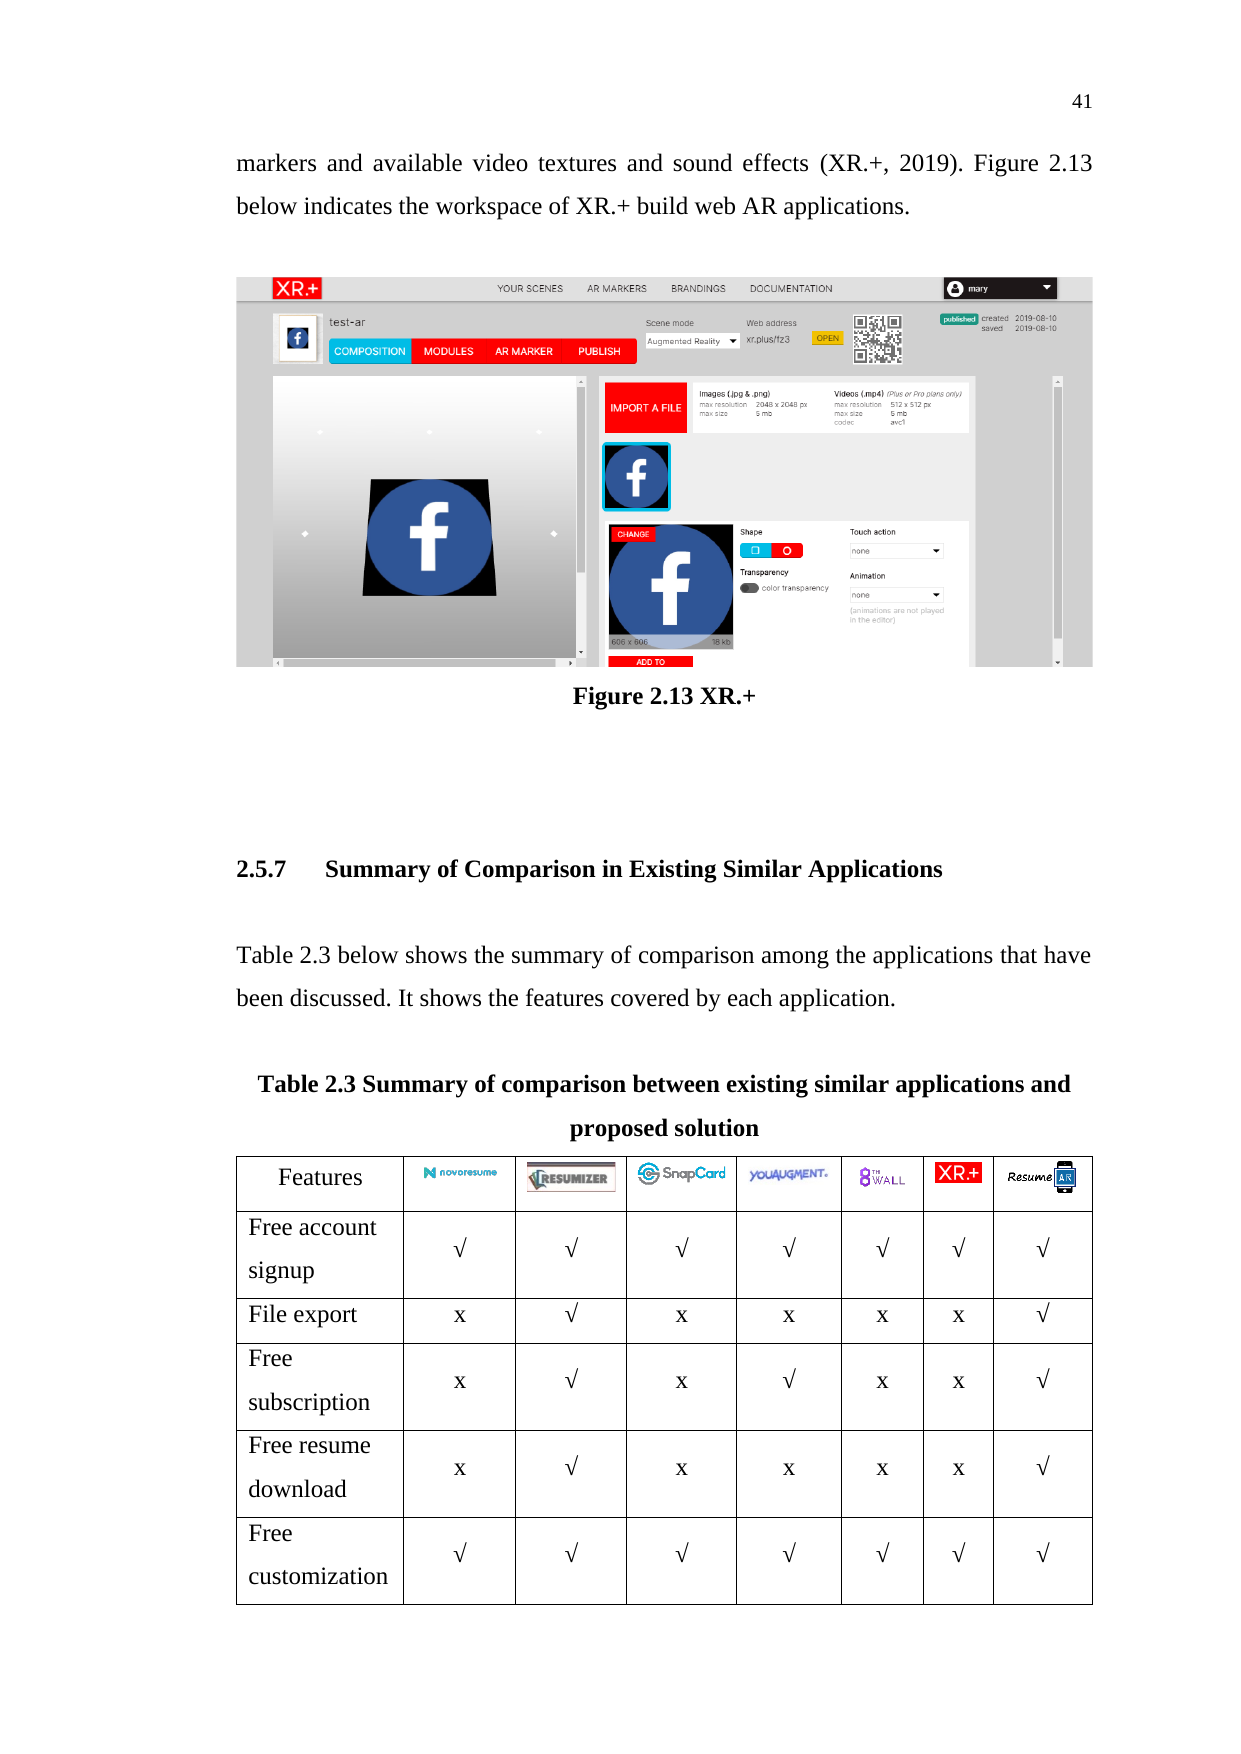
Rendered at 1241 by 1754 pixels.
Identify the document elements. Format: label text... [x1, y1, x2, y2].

picture [637, 1162, 726, 1185]
table_header [627, 1157, 736, 1211]
table_cell √ [737, 1212, 841, 1298]
table_cell x [627, 1344, 736, 1429]
text Table 2.3 Summary of comparison between existing similar applications and proposed solution [236, 1069, 1092, 1141]
table_cell √ [842, 1518, 923, 1604]
picture [637, 1162, 644, 1169]
table_cell x [842, 1299, 923, 1342]
table_cell √ [627, 1212, 736, 1298]
table_cell √ [516, 1431, 626, 1517]
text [236, 148, 1092, 219]
table_cell √ [516, 1344, 626, 1429]
table_cell x [924, 1299, 993, 1342]
table_cell x [627, 1431, 736, 1517]
table_cell x [737, 1299, 841, 1342]
picture [415, 1162, 505, 1183]
table_cell √ [737, 1344, 841, 1429]
table_header [842, 1157, 923, 1211]
subtitle Summary of Comparison in Existing Similar Applications [236, 854, 1092, 883]
table_header [737, 1157, 841, 1211]
table_cell Free resume download [237, 1431, 403, 1517]
table_cell Free subscription [237, 1344, 403, 1429]
table_cell x [404, 1431, 515, 1517]
table_cell File export [237, 1299, 403, 1342]
table_header [994, 1157, 1092, 1211]
text Table 2.3 below shows the summary of comparison among the applications that have been discussed. It shows the features covered by each application. [236, 940, 1092, 1012]
table_cell Free customization [237, 1518, 403, 1604]
table_cell √ [994, 1431, 1092, 1517]
table_cell √ [516, 1299, 626, 1342]
table_cell x [842, 1344, 923, 1429]
table_cell x [404, 1344, 515, 1429]
table_cell √ [516, 1212, 626, 1298]
table_cell √ [516, 1518, 626, 1604]
table_cell x [924, 1344, 993, 1429]
table_cell x [404, 1299, 515, 1342]
table_cell √ [924, 1518, 993, 1604]
table_cell x [737, 1431, 841, 1517]
picture [236, 277, 1093, 667]
table_header [924, 1157, 993, 1211]
table_cell √ [404, 1518, 515, 1604]
table_cell √ [924, 1212, 993, 1298]
table_header [516, 1157, 626, 1211]
table_cell √ [994, 1518, 1092, 1604]
picture [747, 1162, 830, 1185]
table_cell x [842, 1431, 923, 1517]
table_cell √ [627, 1518, 736, 1604]
table_cell Free account signup [237, 1212, 403, 1298]
table_cell √ [994, 1212, 1092, 1298]
table_cell x [924, 1431, 993, 1517]
table_cell √ [994, 1299, 1092, 1342]
text Figure 2.13 XR.+ [236, 681, 1092, 710]
picture [1004, 1156, 1082, 1197]
table_cell √ [737, 1518, 841, 1604]
picture [852, 1160, 913, 1194]
picture [527, 1162, 616, 1192]
picture [935, 1162, 982, 1183]
table_header Features [237, 1157, 403, 1211]
table_cell x [627, 1299, 736, 1342]
table_cell √ [842, 1212, 923, 1298]
table_header [404, 1157, 515, 1211]
table_cell √ [994, 1344, 1092, 1429]
table_cell √ [404, 1212, 515, 1298]
